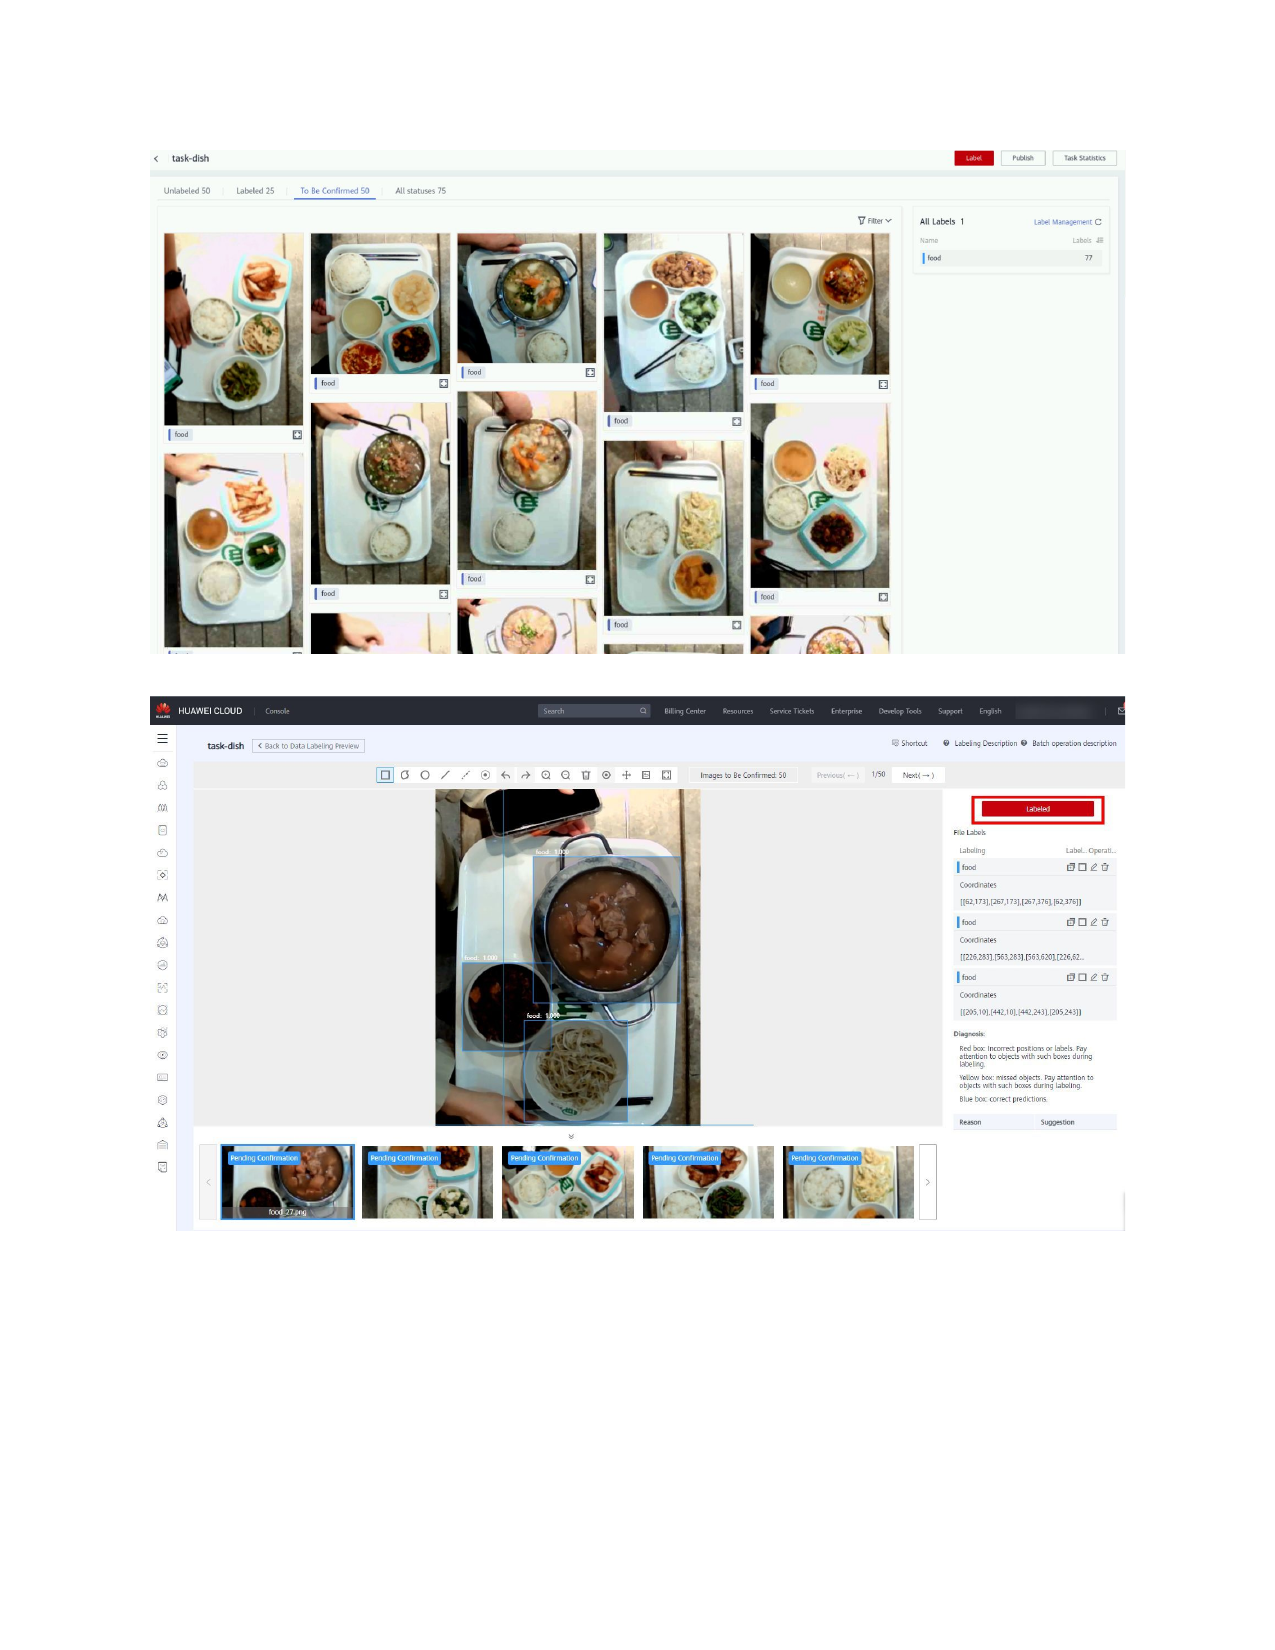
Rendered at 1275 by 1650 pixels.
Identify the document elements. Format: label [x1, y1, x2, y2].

picture [150, 696, 1125, 1231]
picture [150, 150, 1125, 654]
